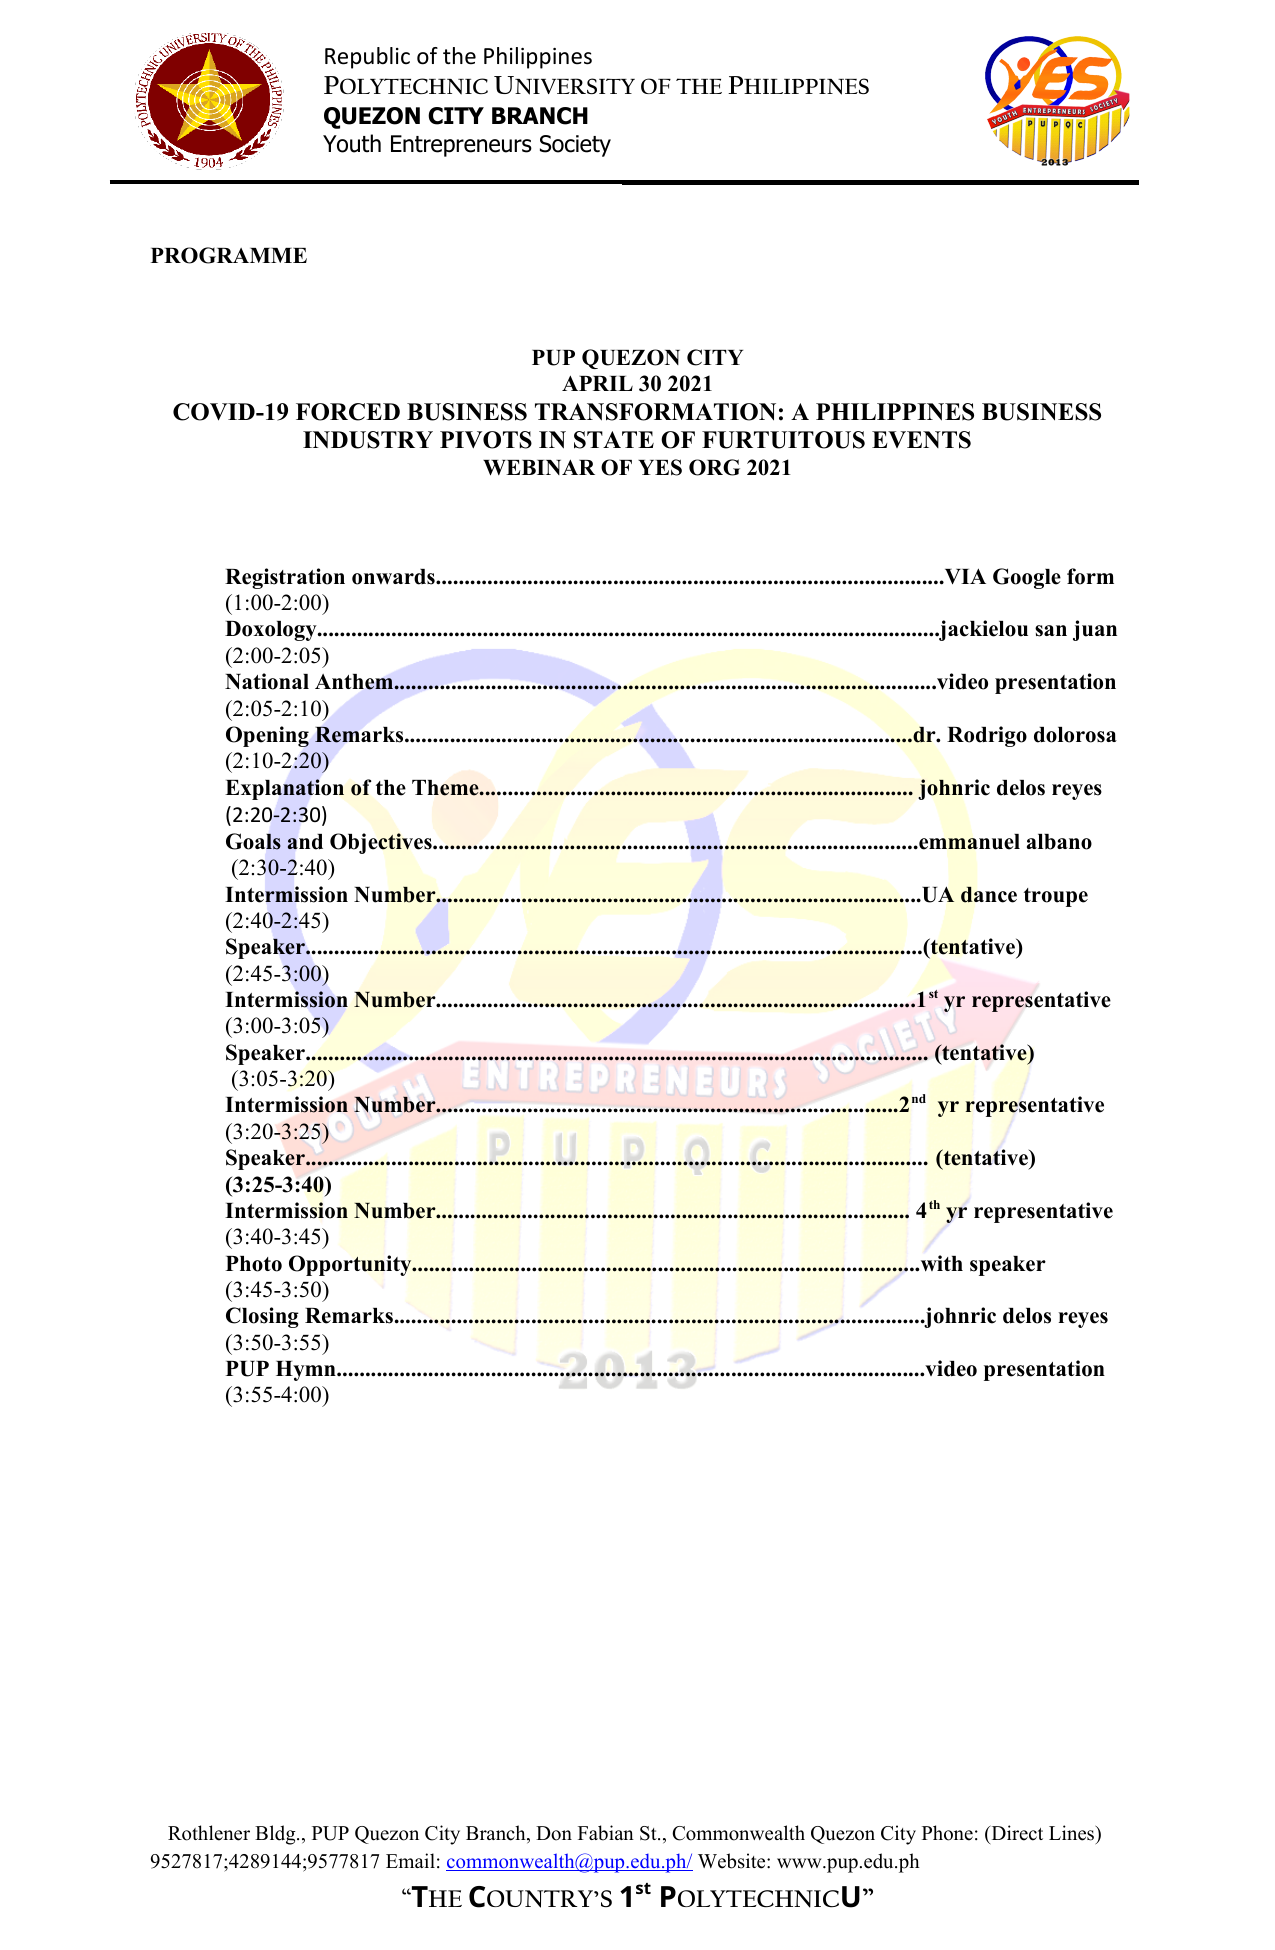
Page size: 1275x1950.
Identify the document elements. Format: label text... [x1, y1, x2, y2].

text Intermission Number....................................................................................1st yr representative [150, 986, 1125, 1012]
text Speaker............................................................................................................. (tentative) [150, 1039, 1125, 1065]
text Intermission Number.....................................................................................UA dance troupe [150, 881, 1125, 907]
text Opening Remarks.........................................................................................dr. Rodrigo dolorosa [150, 721, 1125, 747]
text (3:40-3:45) [150, 1223, 1125, 1250]
text WEBINAR OF YES ORG 2021 [150, 454, 1125, 480]
text APRIL 30 2021 [150, 370, 1125, 397]
text Closing Remarks.............................................................................................johnric delos reyes [150, 1302, 1125, 1329]
text PUP QUEZON CITY [150, 344, 1125, 370]
text (3:50-3:55) [150, 1329, 1125, 1355]
text (3:05-3:20) [150, 1065, 1125, 1092]
text Speaker............................................................................................................(tentative) [150, 933, 1125, 960]
picture [981, 32, 1130, 169]
text (2:00-2:05) [150, 642, 1125, 668]
text (3:45-3:50) [150, 1276, 1125, 1302]
text Speaker............................................................................................................. (tentative) [150, 1144, 1125, 1171]
text (1:00-2:00) [150, 589, 1125, 616]
text Registration onwards.........................................................................................VIA Google form [150, 563, 1125, 589]
text Doxology.............................................................................................................jackielou san juan [150, 616, 1125, 642]
text Intermission Number................................................................................... 4th yr representative [150, 1197, 1125, 1223]
text (3:25-3:40) [150, 1171, 1125, 1197]
text Photo Opportunity.........................................................................................with speaker [150, 1250, 1125, 1276]
text PROGRAMME [150, 242, 1125, 268]
text Explanation of the Theme............................................................................ johnric delos reyes [150, 774, 1125, 800]
picture [133, 31, 284, 170]
text Goals and Objectives.....................................................................................emmanuel albano [150, 828, 1125, 854]
text Intermission Number.................................................................................2nd yr representative [150, 1092, 1125, 1118]
text (2:10-2:20) [150, 747, 1125, 774]
text COVID-19 FORCED BUSINESS TRANSFORMATION: A PHILIPPINES BUSINESS INDUSTRY PIVOTS IN STATE OF FURTUITOUS EVENTS [150, 397, 1125, 454]
text (3:20-3:25) [150, 1118, 1125, 1144]
text (2:30-2:40) [150, 854, 1125, 881]
text (2:45-3:00) [150, 960, 1125, 986]
text National Anthem...............................................................................................video presentation [150, 668, 1125, 694]
text (2:20-2:30) [150, 800, 1125, 828]
text (3:55-4:00) [150, 1381, 1125, 1408]
text (2:40-2:45) [150, 907, 1125, 933]
text (2:05-2:10) [150, 694, 1125, 721]
text PUP Hymn.......................................................................................................video presentation [150, 1355, 1125, 1381]
text (3:00-3:05) [150, 1012, 1125, 1039]
